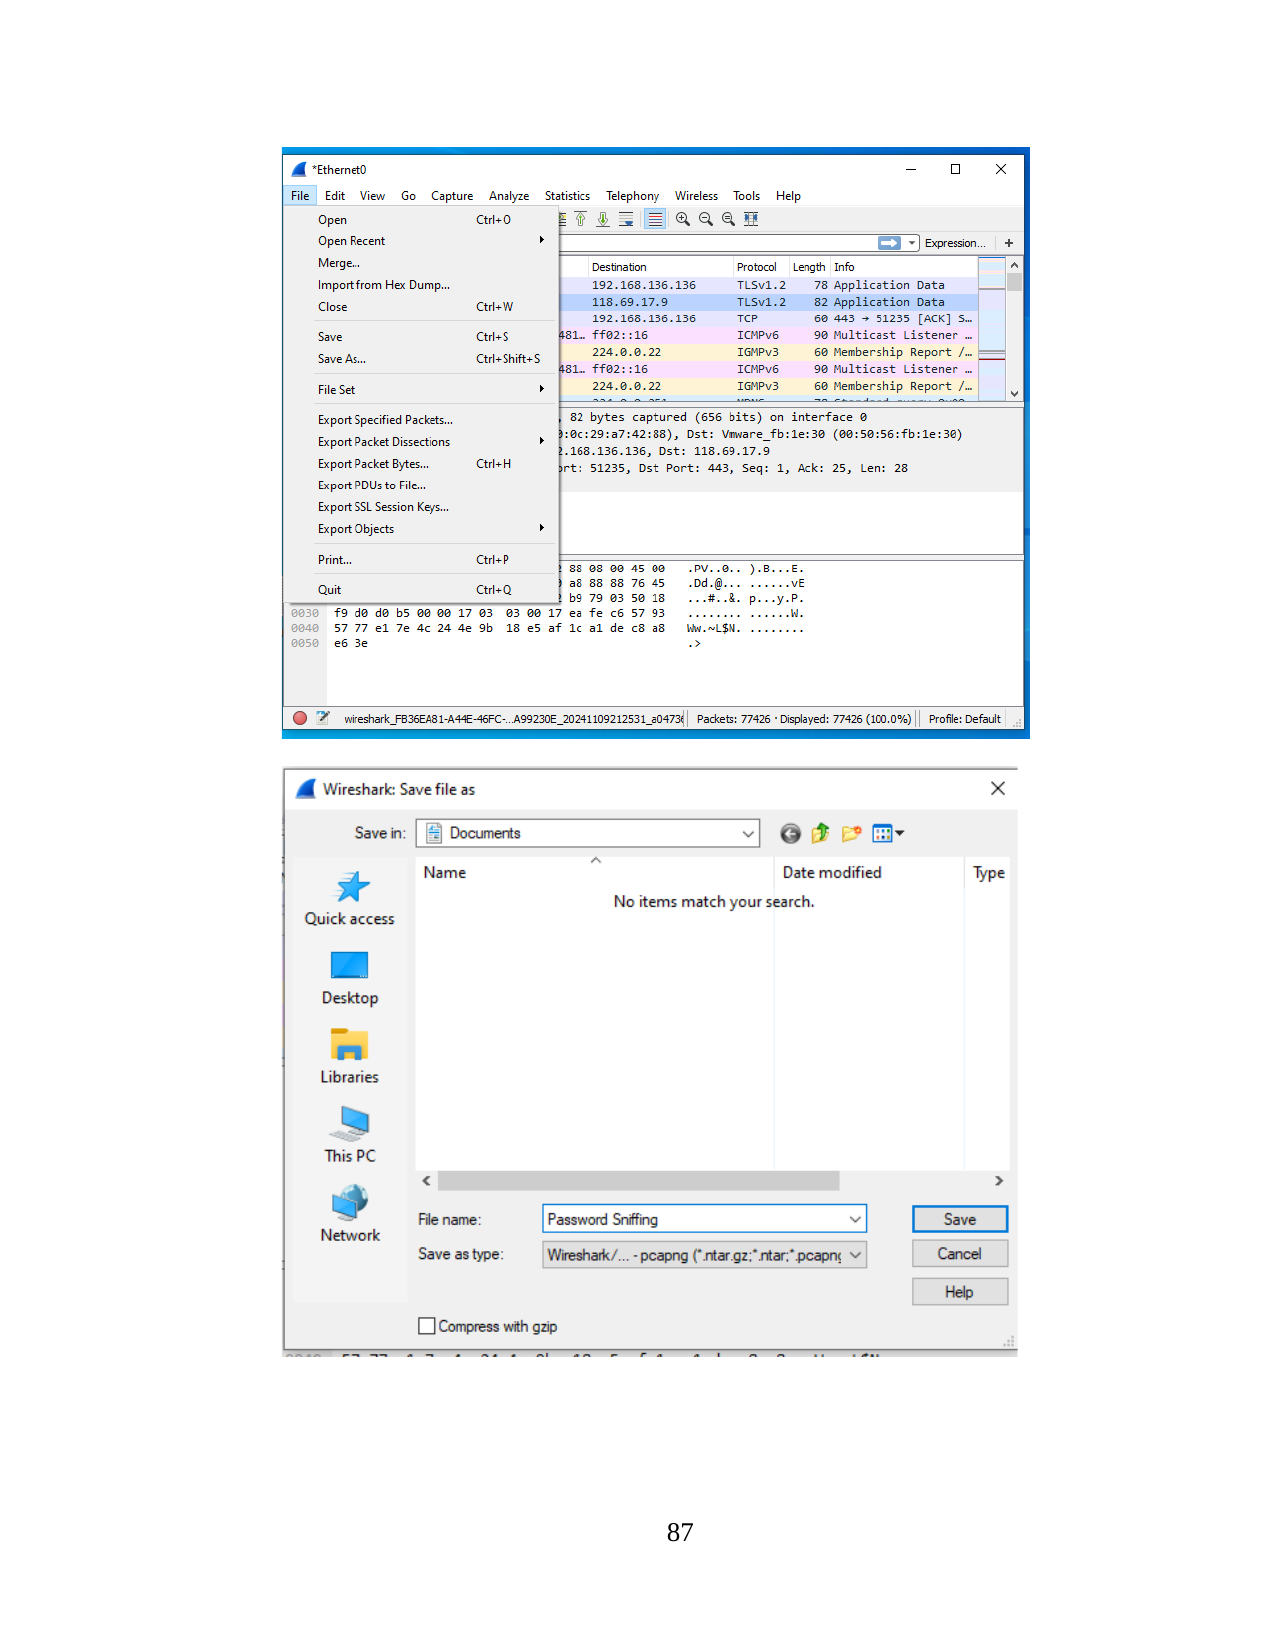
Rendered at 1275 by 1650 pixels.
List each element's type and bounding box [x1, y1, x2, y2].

picture [281, 766, 1018, 1357]
picture [281, 147, 1030, 739]
